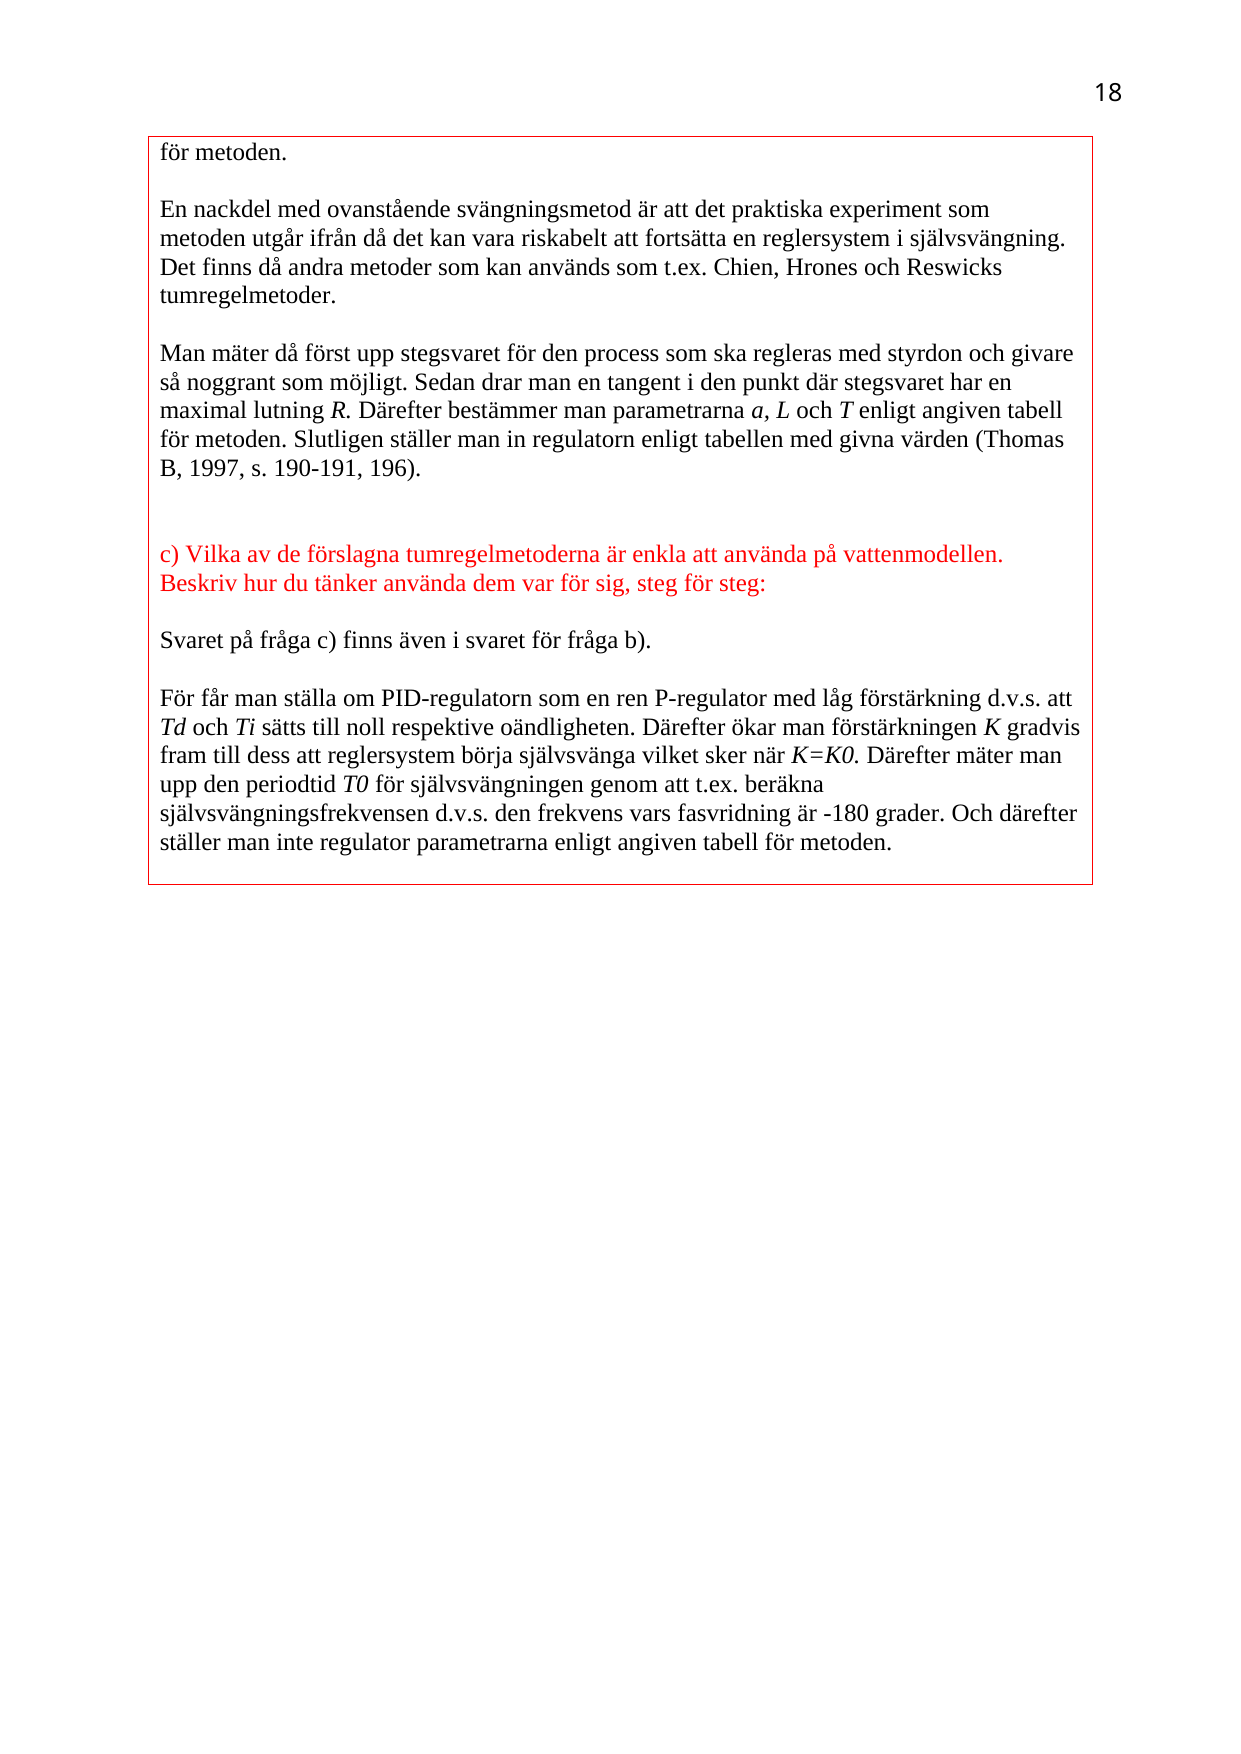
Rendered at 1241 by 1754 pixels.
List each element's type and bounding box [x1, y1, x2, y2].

table_cell [149, 137, 1092, 884]
